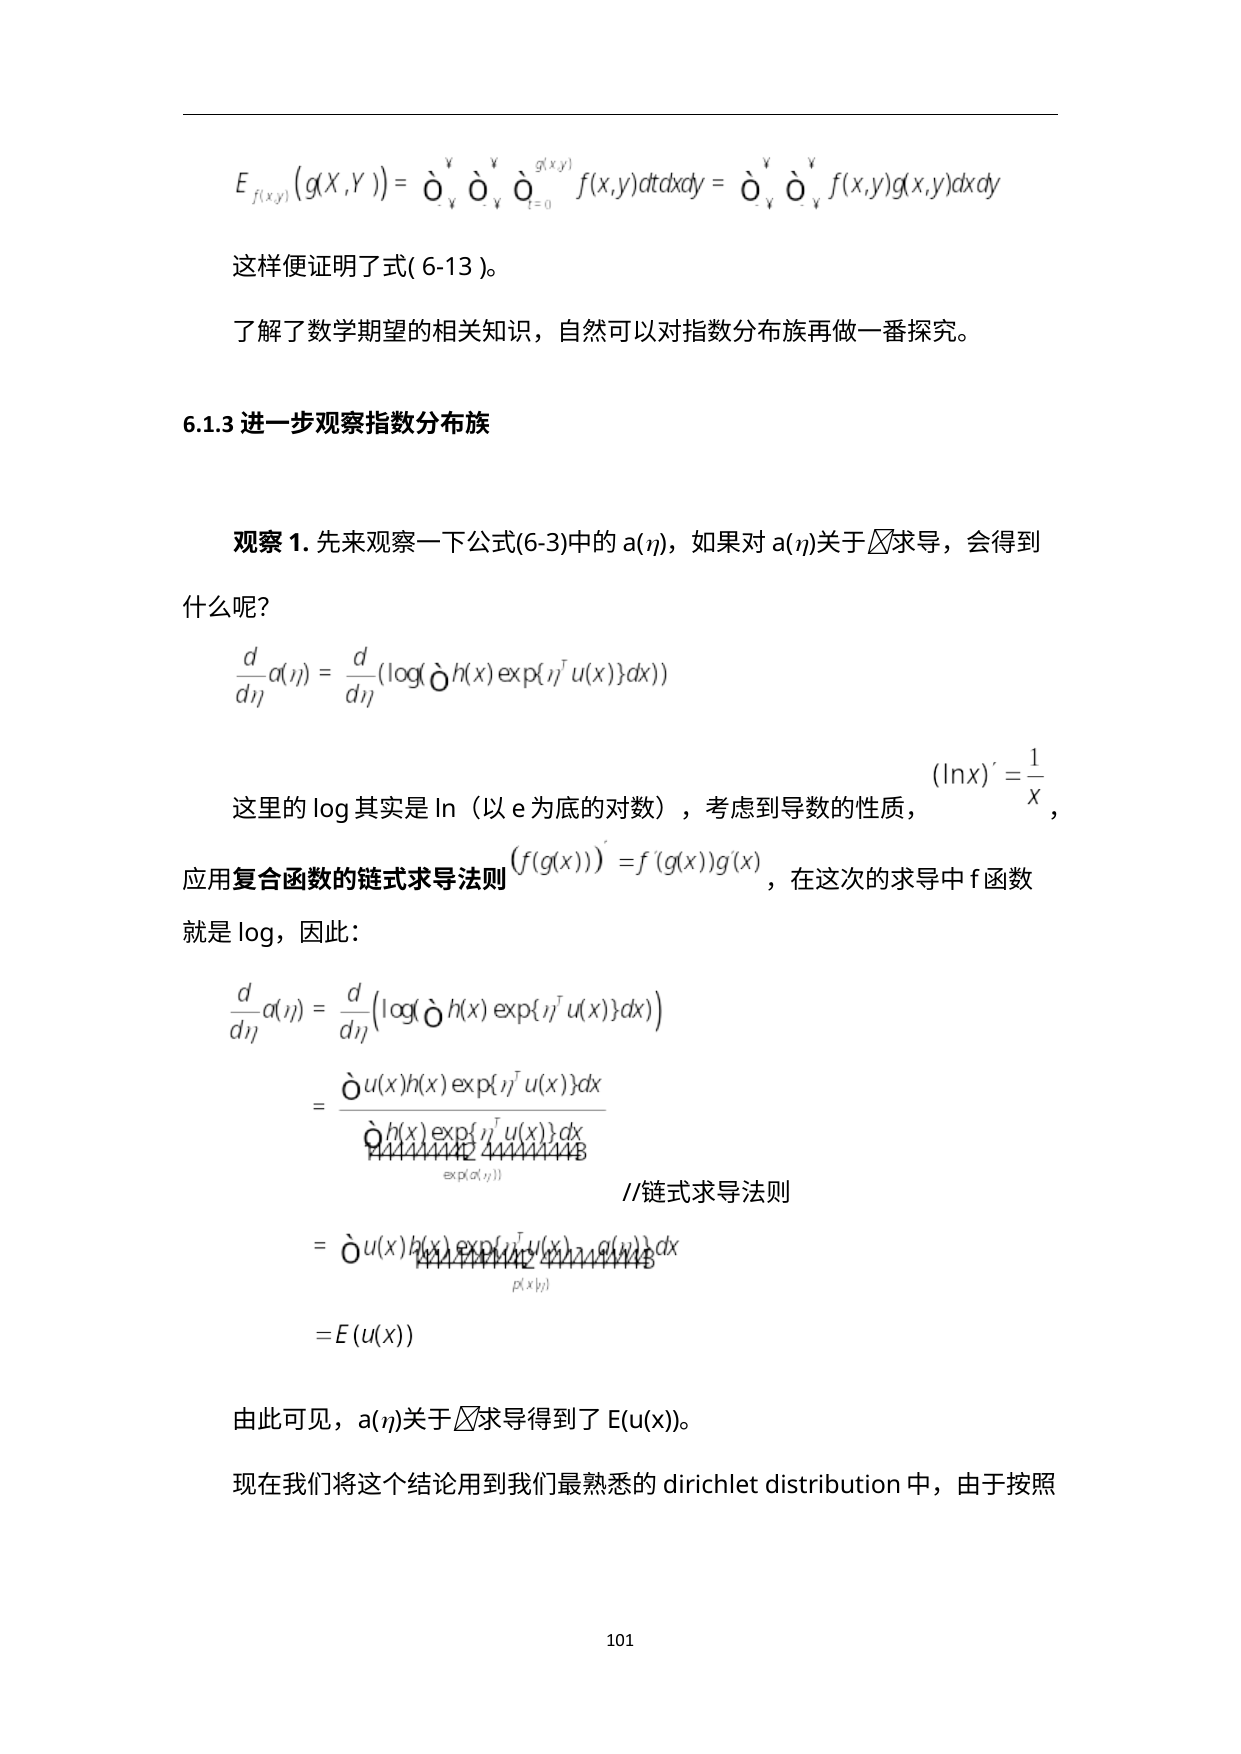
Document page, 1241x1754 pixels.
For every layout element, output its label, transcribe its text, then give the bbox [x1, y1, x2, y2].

text 这里的log其实是ln（以e为底的对数），考虑到导数的性质，，应用复合函数的链式求导法则，在这次的求导中f函数就是log，因此： [183, 735, 1058, 963]
text 由此可见，a()关于求导得到了E(u(x))。 [183, 1385, 1058, 1450]
subtitle 进一步观察指数分布族 [183, 389, 1058, 454]
text 了解了数学期望的相关知识，自然可以对指数分布族再做一番探究。 [183, 297, 1058, 362]
text //链式求导法则 [301, 1060, 1058, 1223]
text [183, 1450, 1058, 1515]
